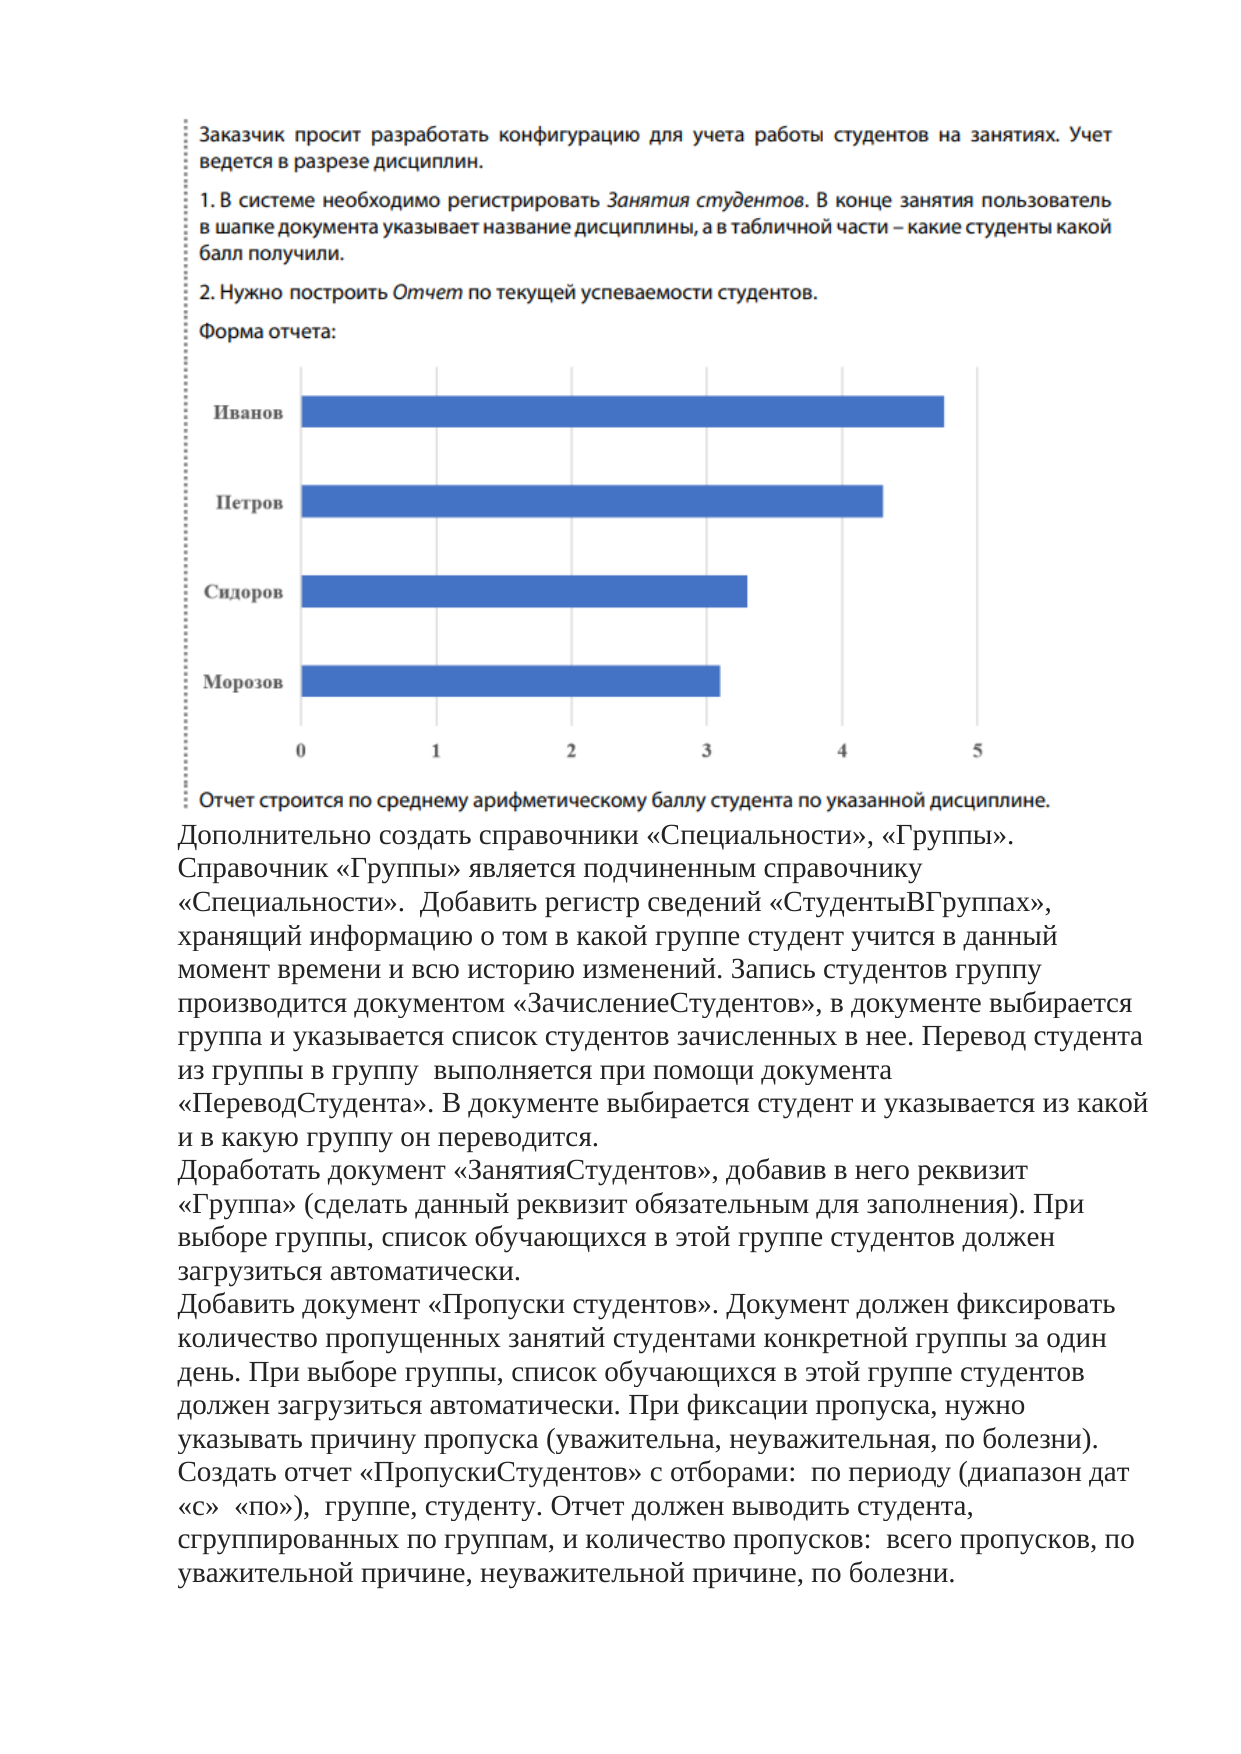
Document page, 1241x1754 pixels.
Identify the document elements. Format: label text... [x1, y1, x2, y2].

text Добавить документ «Пропуски студентов». Документ должен фиксировать количество пропущенных занятий студентами конкретной группы за один день. При выборе группы, список обучающихся в этой группе студентов должен загрузиться автоматически. При фиксации пропуска, нужно указывать причину пропуска (уважительна, неуважительная, по болезни). [1026, 1287, 1152, 1454]
text Создать отчет «ПропускиСтудентов» с отборами: по периоду (диапазон дат «с» «по»), группе, студенту. Отчет должен выводить студента, сгруппированных по группам, и количество пропусков: всего пропусков, по уважительной причине, неуважительной причине, по болезни. [956, 1454, 1152, 1588]
text Дополнительно создать справочники «Специальности», «Группы». Справочник «Группы» является подчиненным справочнику «Специальности». Добавить регистр сведений «СтудентыВГруппах», хранящий информацию о том в какой группе студент учится в данный момент времени и всю историю изменений. Запись студентов группу производится документом «ЗачислениеСтудентов», в документе выбирается группа и указывается список студентов зачисленных в нее. Перевод студента из группы в группу выполняется при помощи документа «ПереводСтудента». В документе выбирается студент и указывается из какой и в какую группу он переводится. [599, 817, 1152, 1152]
text Доработать документ «ЗанятияСтудентов», добавив в него реквизит «Группа» (сделать данный реквизит обязательным для заполнения). При выборе группы, список обучающихся в этой группе студентов должен загрузиться автоматически. [177, 1152, 1152, 1287]
picture [177, 118, 1152, 817]
